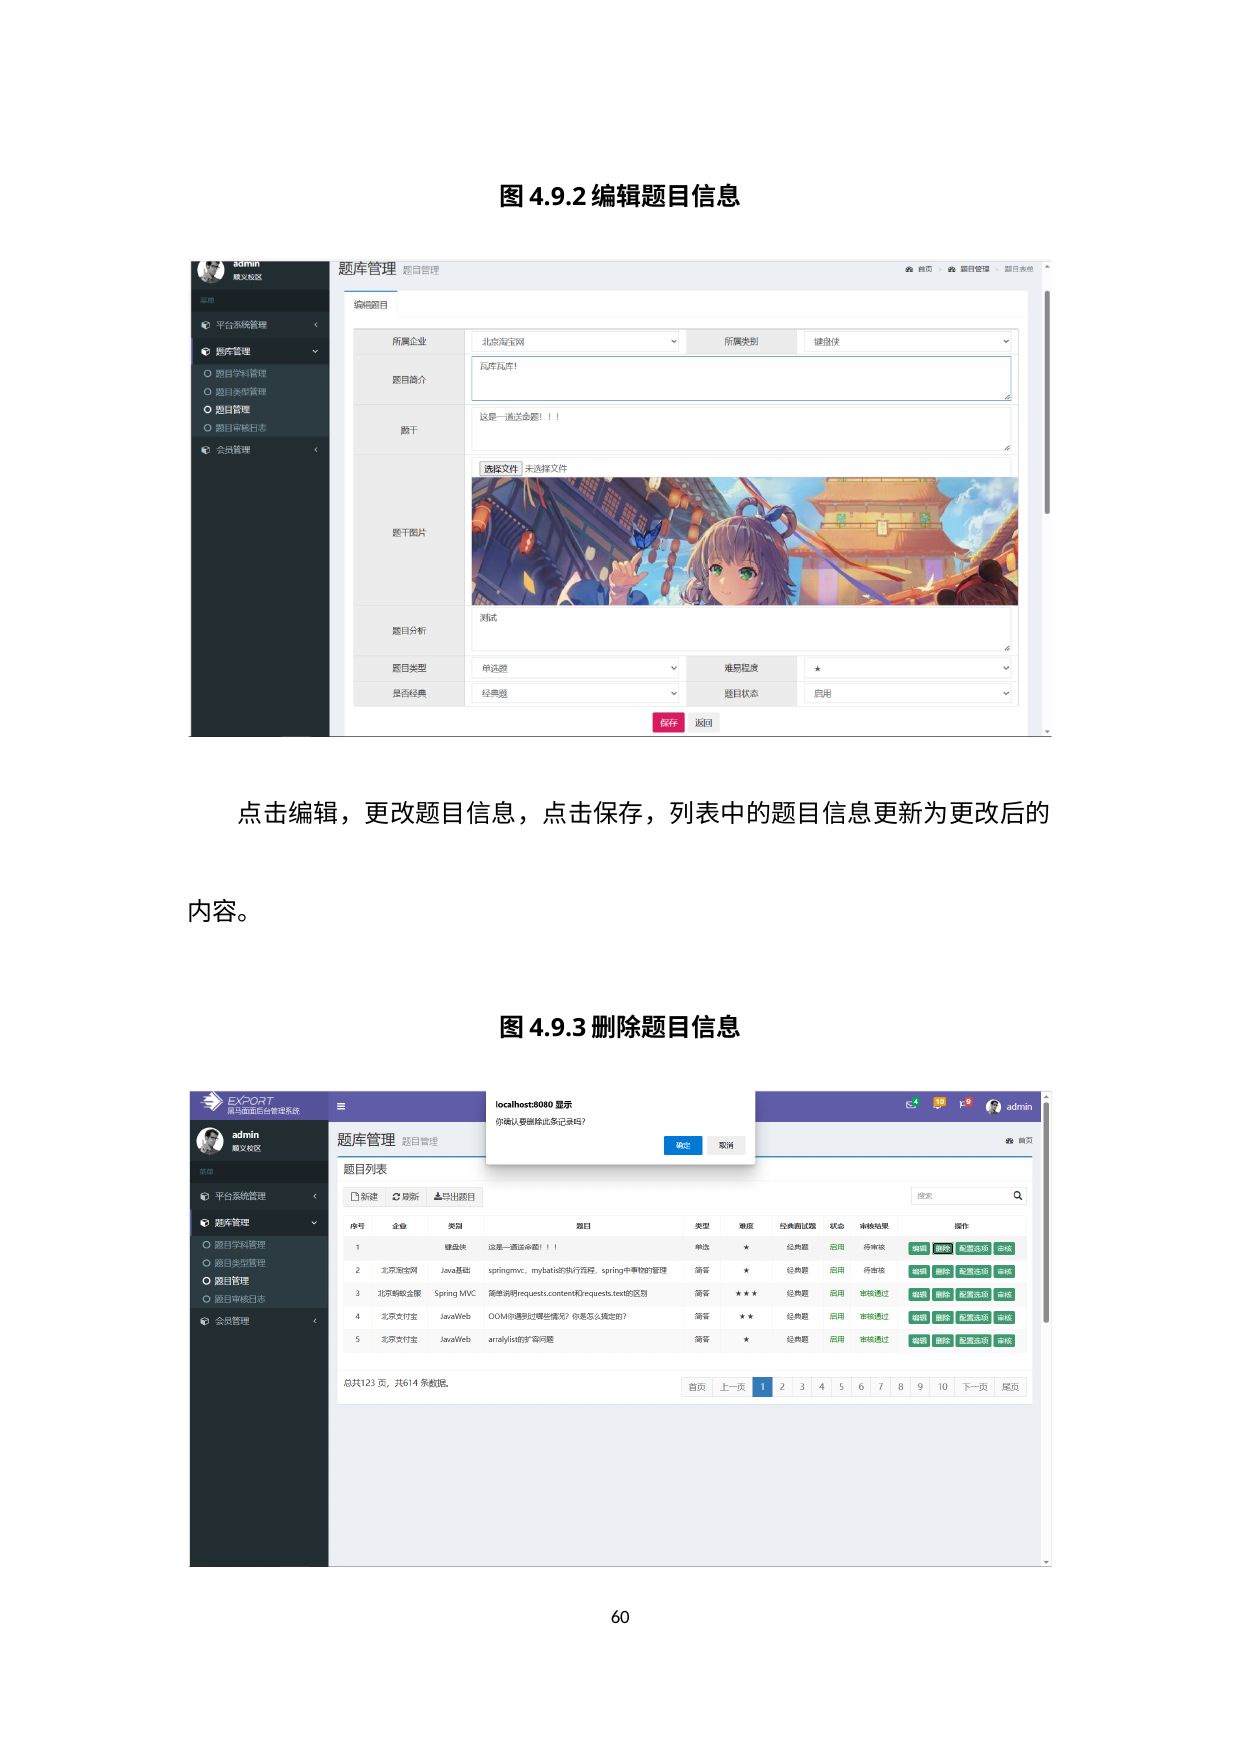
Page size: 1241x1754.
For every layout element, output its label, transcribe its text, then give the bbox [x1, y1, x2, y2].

text 图4.9.2编辑题目信息 [187, 162, 1053, 227]
picture [188, 259, 1052, 737]
text 点击编辑，更改题目信息，点击保存，列表中的题目信息更新为更改后的内容。 [187, 779, 1053, 942]
text 图4.9.3删除题目信息 [187, 993, 1053, 1058]
picture [188, 1090, 1052, 1567]
